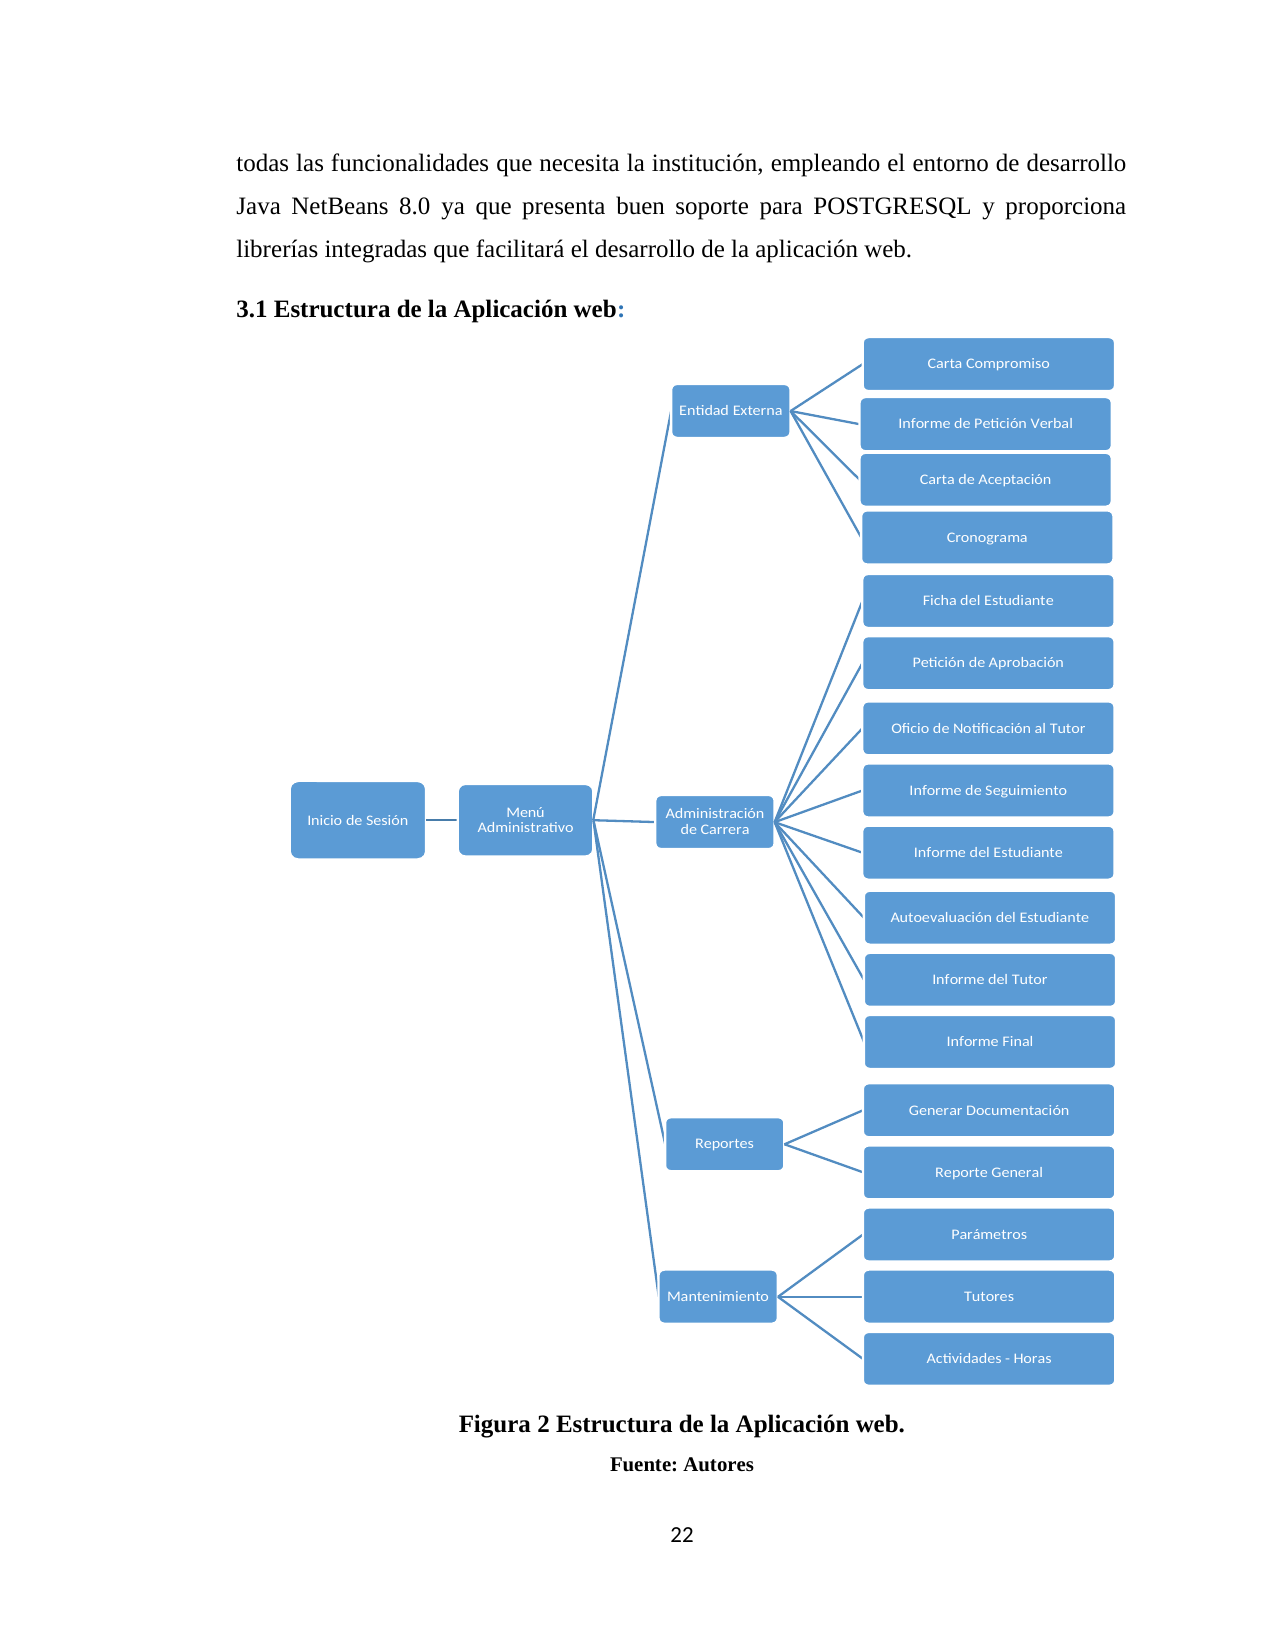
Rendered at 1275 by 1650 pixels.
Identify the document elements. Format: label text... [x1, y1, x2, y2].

subtitle 3.1 Estructura de la Aplicación web: [236, 294, 1127, 322]
text Fuente: Autores [236, 1452, 1127, 1476]
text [236, 148, 1127, 263]
text Figura 2 Estructura de la Aplicación web. [236, 1409, 1127, 1438]
